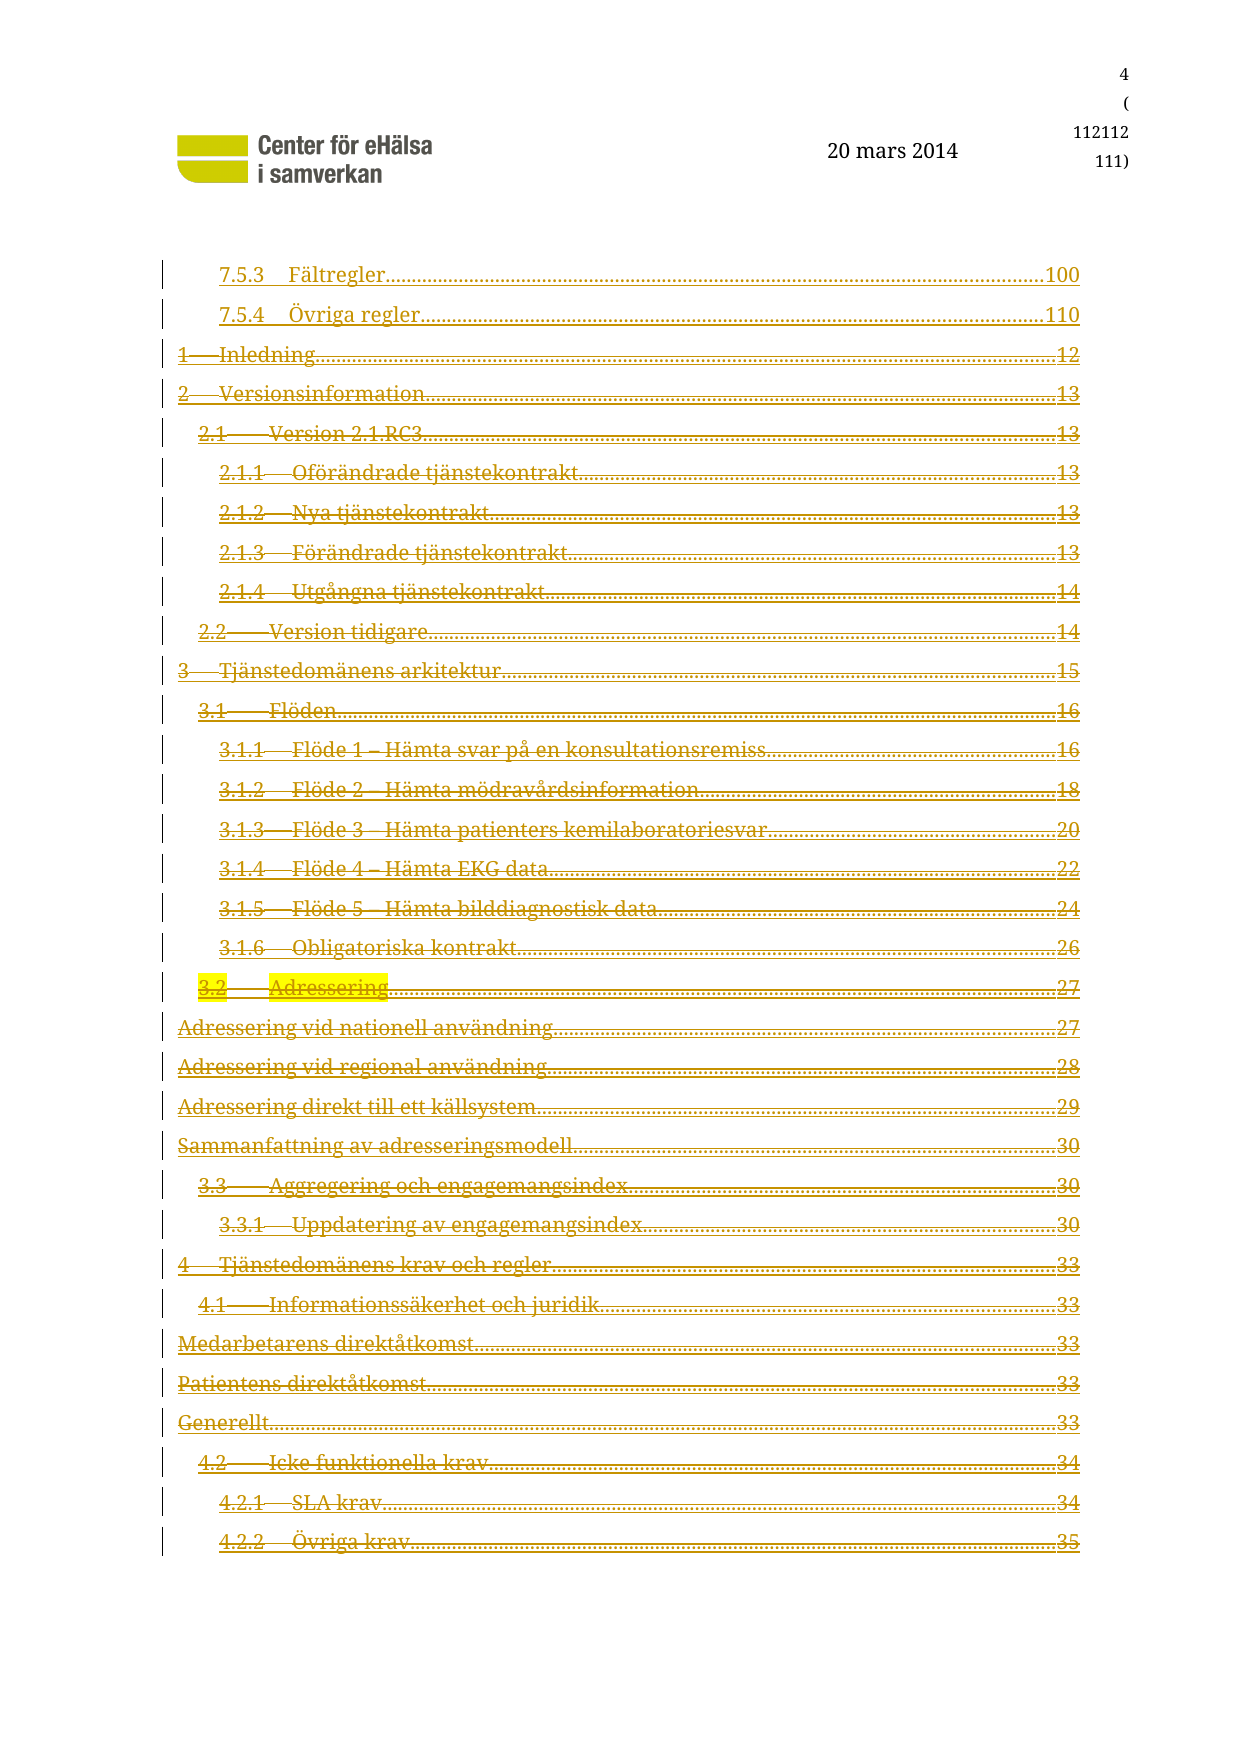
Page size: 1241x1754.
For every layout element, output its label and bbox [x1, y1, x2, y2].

picture [177, 135, 432, 183]
